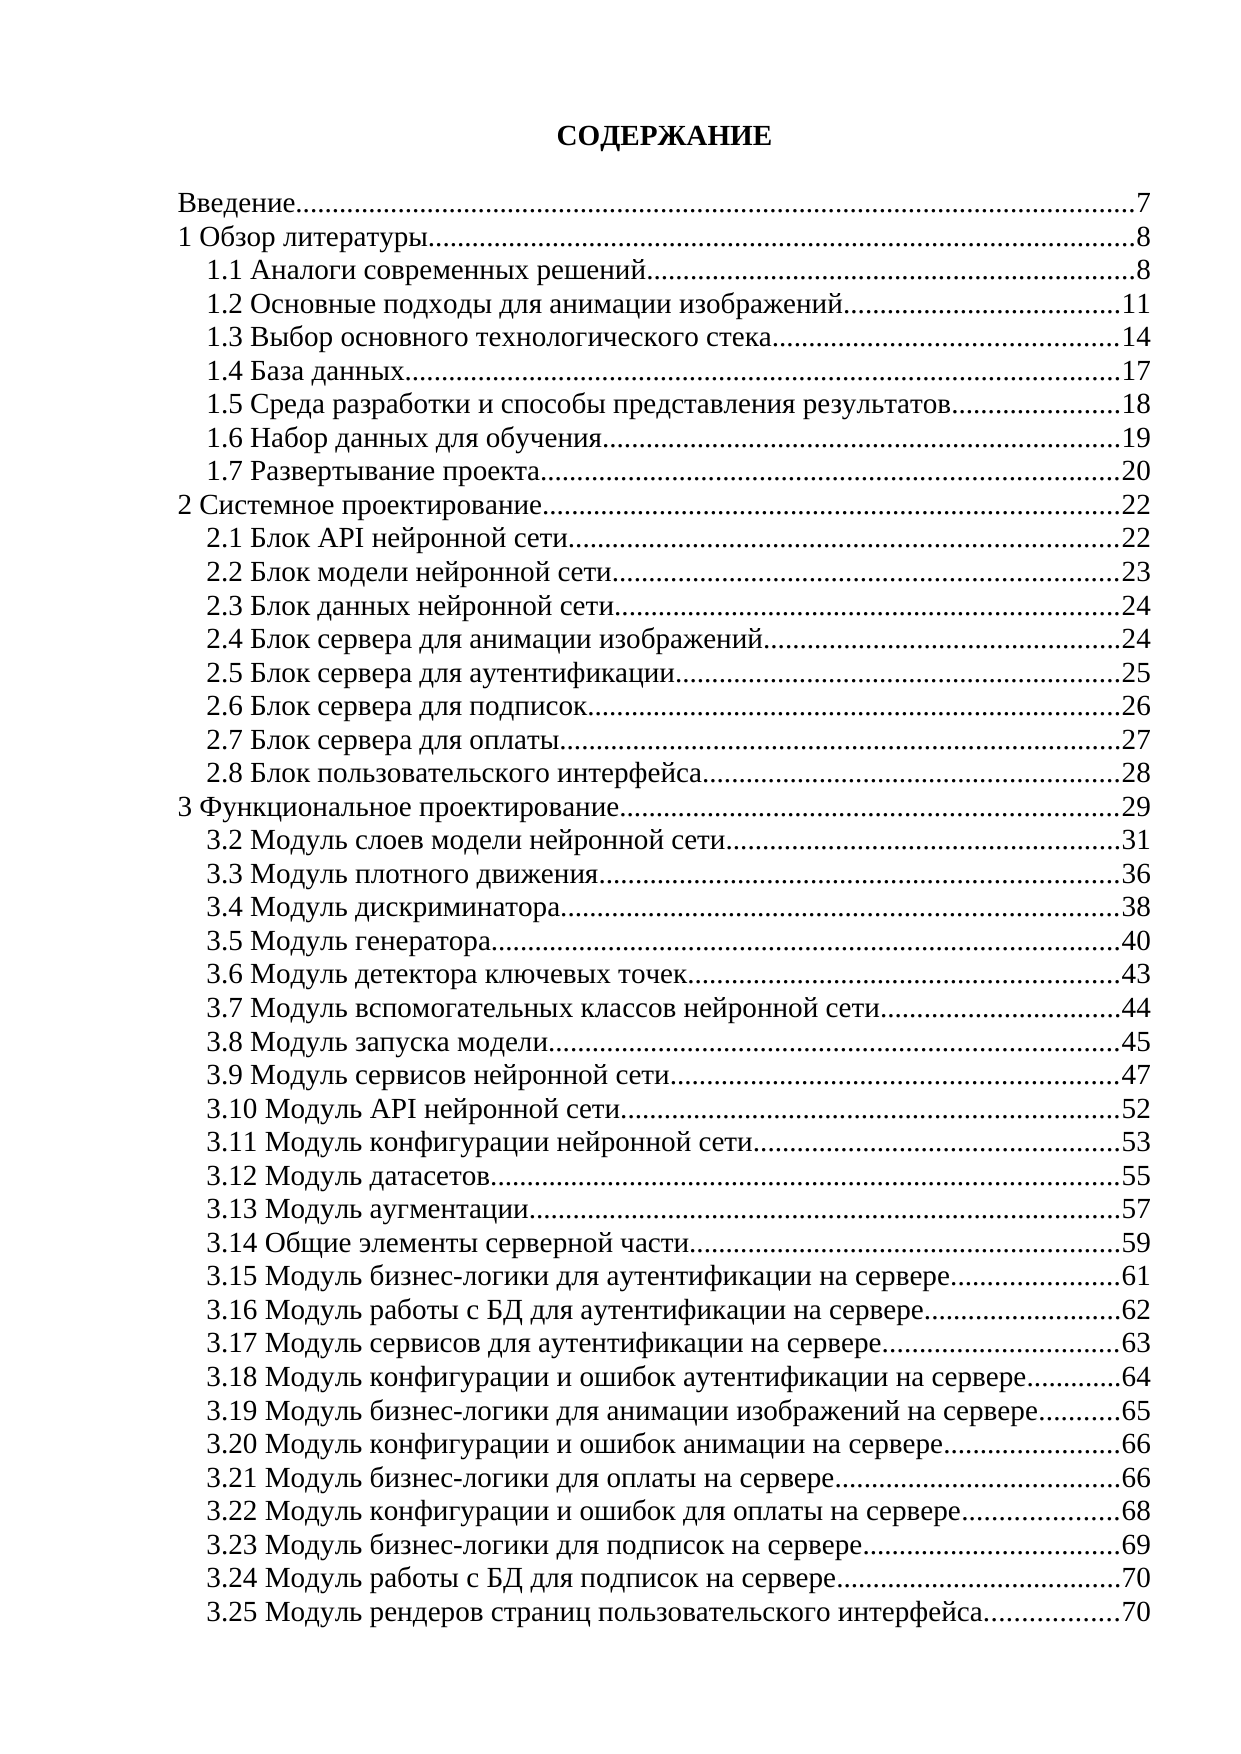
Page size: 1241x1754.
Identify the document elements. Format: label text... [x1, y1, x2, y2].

text 3.2 Модуль слоев модели нейронной сети 31 [206, 822, 1152, 856]
text 1.2 Основные подходы для анимации изображений 11 [206, 286, 1152, 319]
text 3.11 Модуль конфигурации нейронной сети 53 [206, 1124, 1152, 1158]
text 1.3 Выбор основного технологического стека 14 [206, 319, 1152, 353]
text 1.7 Развертывание проекта 20 [206, 453, 1152, 487]
text 3.17 Модуль сервисов для аутентификации на сервере 63 [206, 1326, 1152, 1359]
text 2.3 Блок данных нейронной сети 24 [206, 588, 1152, 621]
text 3.3 Модуль плотного движения 36 [206, 856, 1152, 889]
text СОДЕРЖАНИЕ [177, 118, 1152, 152]
text 3.18 Модуль конфигурации и ошибок аутентификации на сервере 64 [206, 1359, 1152, 1393]
text 2.5 Блок сервера для аутентификации 25 [206, 655, 1152, 688]
text 3.24 Модуль работы с БД для подписок на сервере 70 [206, 1560, 1152, 1594]
text 3.5 Модуль генератора 40 [206, 923, 1152, 957]
text 3.8 Модуль запуска модели 45 [206, 1024, 1152, 1057]
text 2.8 Блок пользовательского интерфейса 28 [206, 755, 1152, 789]
text 3.20 Модуль конфигурации и ошибок анимации на сервере 66 [206, 1426, 1152, 1460]
text 3.16 Модуль работы с БД для аутентификации на сервере 62 [206, 1292, 1152, 1326]
text 3.22 Модуль конфигурации и ошибок для оплаты на сервере 68 [206, 1493, 1152, 1527]
text 3 Функциональное проектирование 29 [177, 789, 1152, 822]
text 3.12 Модуль датасетов 55 [206, 1158, 1152, 1191]
text 1 Обзор литературы 8 [177, 219, 1152, 252]
text 2.7 Блок сервера для оплаты 27 [206, 722, 1152, 755]
text 1.5 Среда разработки и способы представления результатов 18 [206, 386, 1152, 420]
text 3.21 Модуль бизнес-логики для оплаты на сервере 66 [206, 1460, 1152, 1493]
text 3.14 Общие элементы серверной части 59 [206, 1225, 1152, 1258]
text 3.13 Модуль аугментации 57 [206, 1191, 1152, 1225]
text 3.19 Модуль бизнес-логики для анимации изображений на сервере 65 [206, 1393, 1152, 1426]
text 2.4 Блок сервера для анимации изображений 24 [206, 621, 1152, 655]
text 1.1 Аналоги современных решений 8 [206, 252, 1152, 286]
text 3.6 Модуль детектора ключевых точек 43 [206, 957, 1152, 990]
text 3.23 Модуль бизнес-логики для подписок на сервере 69 [206, 1527, 1152, 1560]
text 2.6 Блок сервера для подписок 26 [206, 688, 1152, 722]
text 3.25 Модуль рендеров страниц пользовательского интерфейса 70 [206, 1594, 1152, 1627]
text 3.15 Модуль бизнес-логики для аутентификации на сервере 61 [206, 1258, 1152, 1292]
text 1.6 Набор данных для обучения 19 [206, 420, 1152, 453]
text 3.4 Модуль дискриминатора 38 [206, 889, 1152, 923]
text 3.7 Модуль вспомогательных классов нейронной сети 44 [206, 990, 1152, 1024]
text 2 Системное проектирование 22 [177, 487, 1152, 521]
text 2.1 Блок API нейронной сети 22 [206, 521, 1152, 554]
text Введение 7 [177, 185, 1152, 219]
text 1.4 База данных 17 [206, 353, 1152, 386]
text 3.9 Модуль сервисов нейронной сети 47 [206, 1057, 1152, 1091]
text 3.10 Модуль API нейронной сети 52 [206, 1091, 1152, 1124]
text 2.2 Блок модели нейронной сети 23 [206, 554, 1152, 588]
